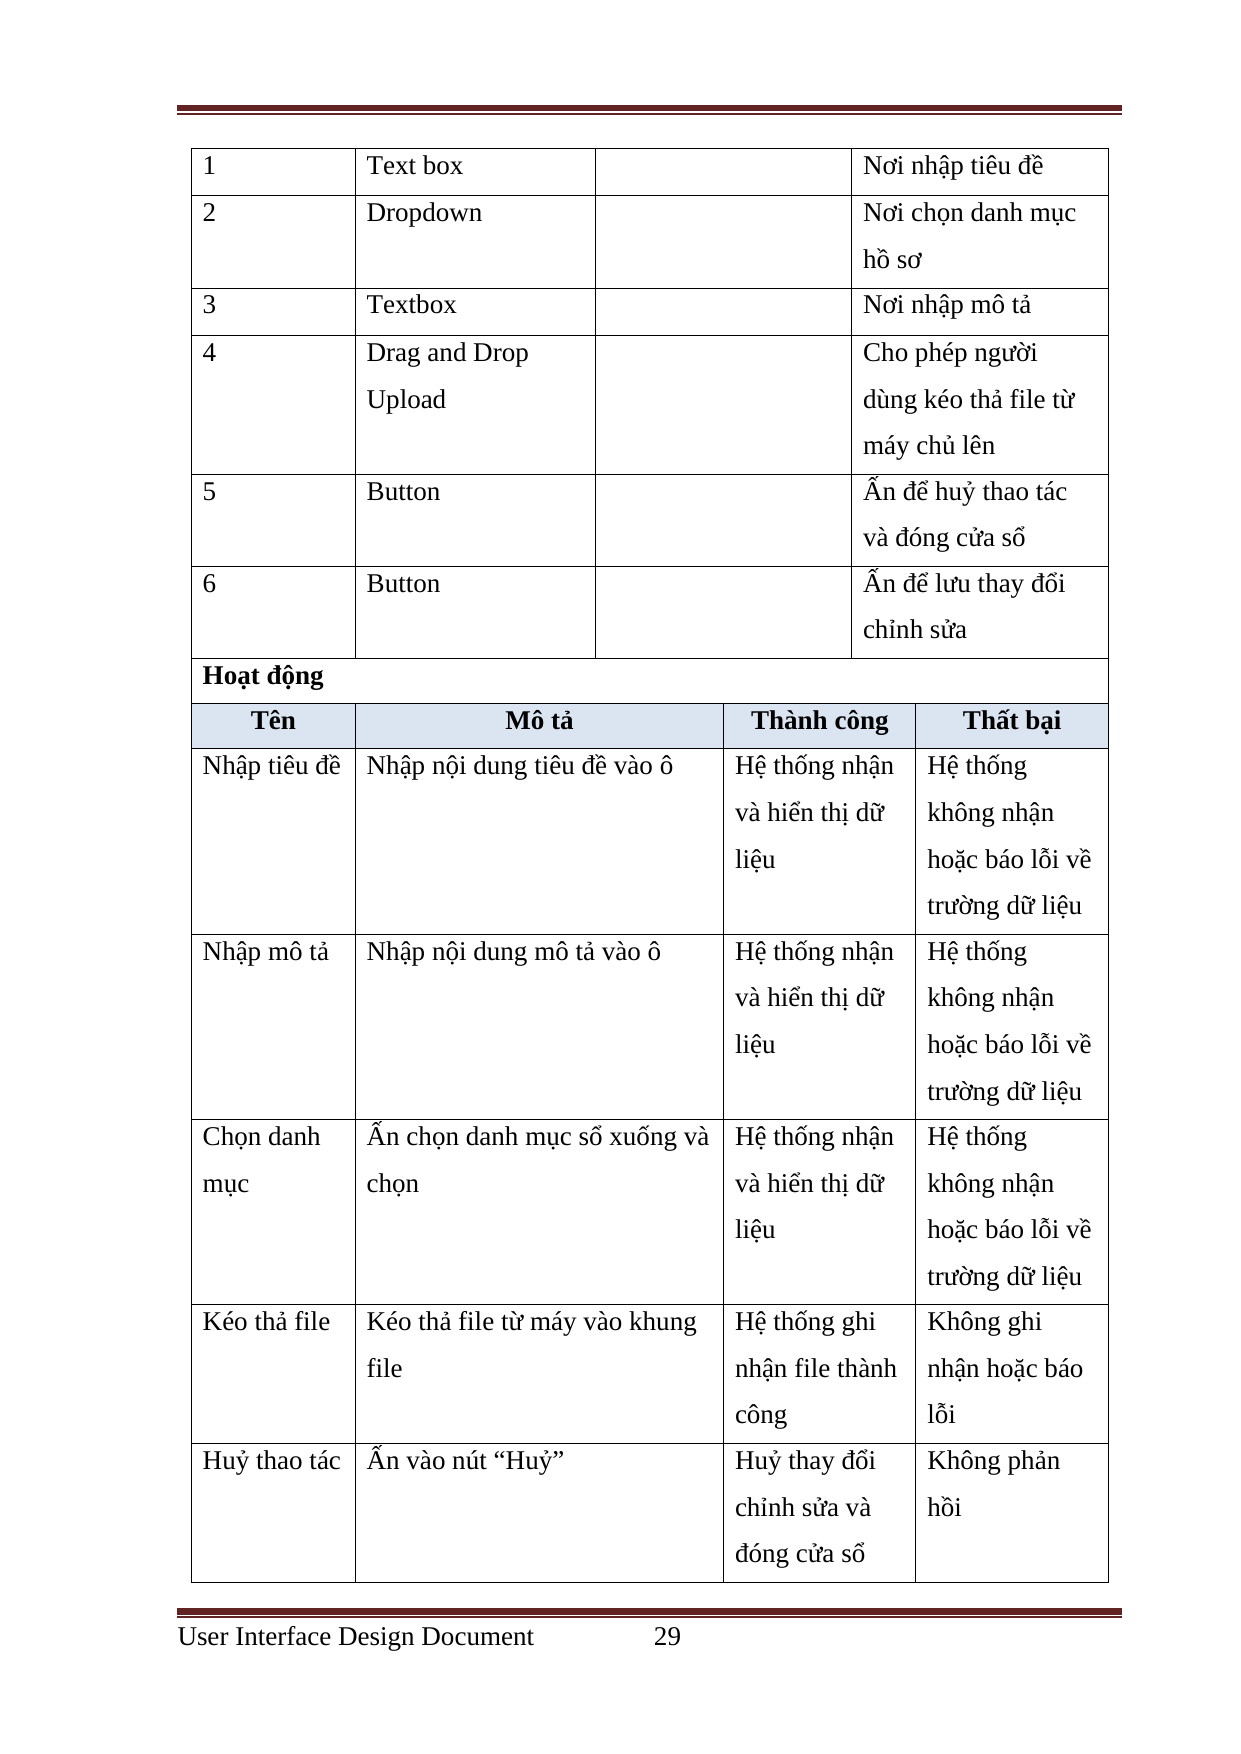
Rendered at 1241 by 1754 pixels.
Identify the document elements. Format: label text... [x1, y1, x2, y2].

table_cell Nhập nội dung mô tả vào ô [356, 935, 723, 1119]
table_cell [596, 336, 851, 474]
table_cell Thất bại [916, 704, 1108, 748]
table_cell Ấn vào nút “Huỷ” [356, 1444, 723, 1582]
table_cell Button [356, 475, 595, 566]
table_cell Textbox [356, 289, 595, 335]
table_cell Hệ thống nhận và hiển thị dữ liệu [724, 749, 915, 934]
table_cell 1 [192, 149, 355, 195]
table_cell Ấn để huỷ thao tác và đóng cửa sổ [852, 475, 1108, 566]
table_cell Nơi nhập mô tả [852, 289, 1108, 335]
table_cell 2 [192, 196, 355, 287]
table_cell 5 [192, 475, 355, 566]
table_cell Ấn để lưu thay đổi chỉnh sửa [852, 567, 1108, 658]
table_cell [596, 289, 851, 335]
table_cell Nhập mô tả [192, 935, 355, 1119]
table_cell 4 [192, 336, 355, 474]
table_cell [596, 196, 851, 287]
table_cell Hệ thống nhận và hiển thị dữ liệu [724, 935, 915, 1119]
table_cell Nơi chọn danh mục hồ sơ [852, 196, 1108, 287]
table_cell Hệ thống không nhận hoặc báo lỗi về trường dữ liệu [916, 749, 1108, 934]
table_cell Kéo thả file [192, 1305, 355, 1443]
table_cell Nơi nhập tiêu đề [852, 149, 1108, 195]
table_cell Huỷ thay đổi chỉnh sửa và đóng cửa sổ [724, 1444, 915, 1582]
table_cell Kéo thả file từ máy vào khung file [356, 1305, 723, 1443]
table_cell Hệ thống nhận và hiển thị dữ liệu [724, 1120, 915, 1304]
table_cell Chọn danh mục [192, 1120, 355, 1304]
table_cell Hoạt động [192, 659, 1108, 703]
table_cell Hệ thống không nhận hoặc báo lỗi về trường dữ liệu [916, 935, 1108, 1119]
table_cell [596, 149, 851, 195]
table_cell 6 [192, 567, 355, 658]
table_cell Dropdown [356, 196, 595, 287]
table_cell Ấn chọn danh mục sổ xuống và chọn [356, 1120, 723, 1304]
table_cell [596, 475, 851, 566]
table_cell [596, 567, 851, 658]
table_cell Nhập tiêu đề [192, 749, 355, 934]
table_cell Text box [356, 149, 595, 195]
table_cell Không phản hồi [916, 1444, 1108, 1582]
table_cell Nhập nội dung tiêu đề vào ô [356, 749, 723, 934]
table_cell Thành công [724, 704, 915, 748]
table_cell Cho phép người dùng kéo thả file từ máy chủ lên [852, 336, 1108, 474]
table_cell 3 [192, 289, 355, 335]
table_cell Hệ thống không nhận hoặc báo lỗi về trường dữ liệu [916, 1120, 1108, 1304]
table_cell Hệ thống ghi nhận file thành công [724, 1305, 915, 1443]
table_cell Mô tả [356, 704, 723, 748]
table_cell Tên [192, 704, 355, 748]
table_cell Huỷ thao tác [192, 1444, 355, 1582]
table_cell Button [356, 567, 595, 658]
table_cell Drag and Drop Upload [356, 336, 595, 474]
table_cell Không ghi nhận hoặc báo lỗi [916, 1305, 1108, 1443]
